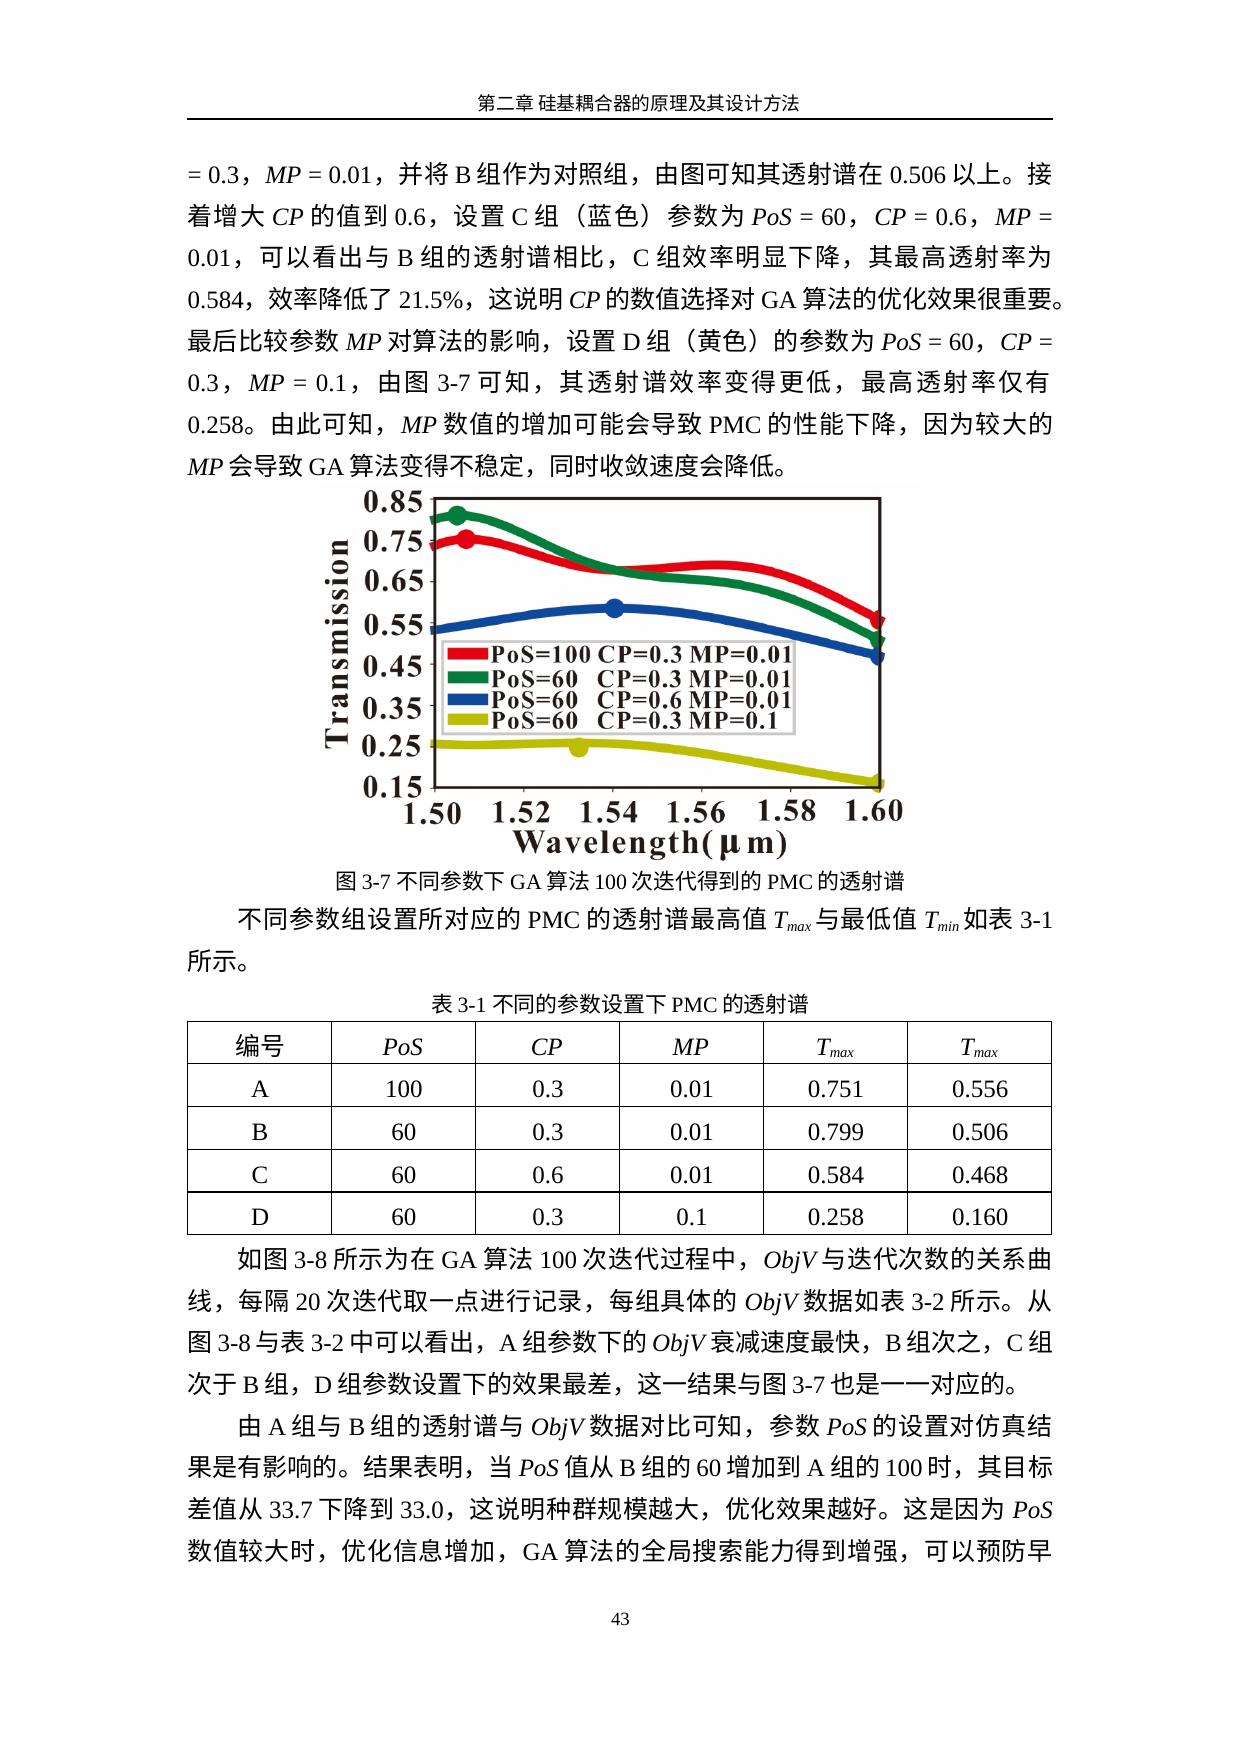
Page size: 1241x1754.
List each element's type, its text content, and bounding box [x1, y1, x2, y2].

table_cell 0.506 [908, 1107, 1051, 1149]
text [187, 150, 1053, 483]
table_cell A [188, 1064, 331, 1106]
picture [317, 483, 923, 864]
text 图3-7 不同参数下GA算法100次迭代得到的PMC的透射谱 [187, 864, 1053, 896]
table_cell 0.584 [764, 1150, 907, 1191]
table_cell 0.751 [764, 1064, 907, 1106]
table_cell 60 [332, 1193, 475, 1234]
table_cell 0.01 [620, 1150, 763, 1191]
text 不同参数组设置所对应的PMC的透射谱最高值Tmax与最低值Tmin如表3-1所示。 [187, 896, 1053, 979]
table_cell B [188, 1107, 331, 1149]
table_cell 60 [332, 1107, 475, 1149]
table_cell 0.3 [476, 1107, 619, 1149]
table_cell 0.556 [908, 1064, 1051, 1106]
table_cell 0.3 [476, 1064, 619, 1106]
text 表3-1 不同的参数设置下PMC的透射谱 [187, 979, 1053, 1021]
table_header MP [620, 1022, 763, 1063]
table_header 编号 [188, 1022, 331, 1063]
table_header CP [476, 1022, 619, 1063]
table_header Tmax [764, 1022, 907, 1063]
table_cell 0.01 [620, 1107, 763, 1149]
table_header PoS [332, 1022, 475, 1063]
table_cell 0.1 [620, 1193, 763, 1234]
table_cell D [188, 1193, 331, 1234]
table_cell 0.160 [908, 1193, 1051, 1234]
table_cell 60 [332, 1150, 475, 1191]
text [187, 1402, 1053, 1568]
table_cell 0.258 [764, 1193, 907, 1234]
table_cell 100 [332, 1064, 475, 1106]
table_header Tmax [908, 1022, 1051, 1063]
table_cell 0.799 [764, 1107, 907, 1149]
table_cell 0.3 [476, 1193, 619, 1234]
table_cell 0.01 [620, 1064, 763, 1106]
text 如图3-8所示为在GA算法100次迭代过程中，ObjV与迭代次数的关系曲线，每隔20次迭代取一点进行记录，每组具体的ObjV数据如表3-2所示。从图3-8与表3-2中可以看出，A组参数下的ObjV衰减速度最快，B组次之，C组次于B组，D组参数设置下的效果最差，这一结果与图3-7也是一一对应的。 [187, 1235, 1053, 1402]
table_cell 0.6 [476, 1150, 619, 1191]
table_cell C [188, 1150, 331, 1191]
table_cell 0.468 [908, 1150, 1051, 1191]
